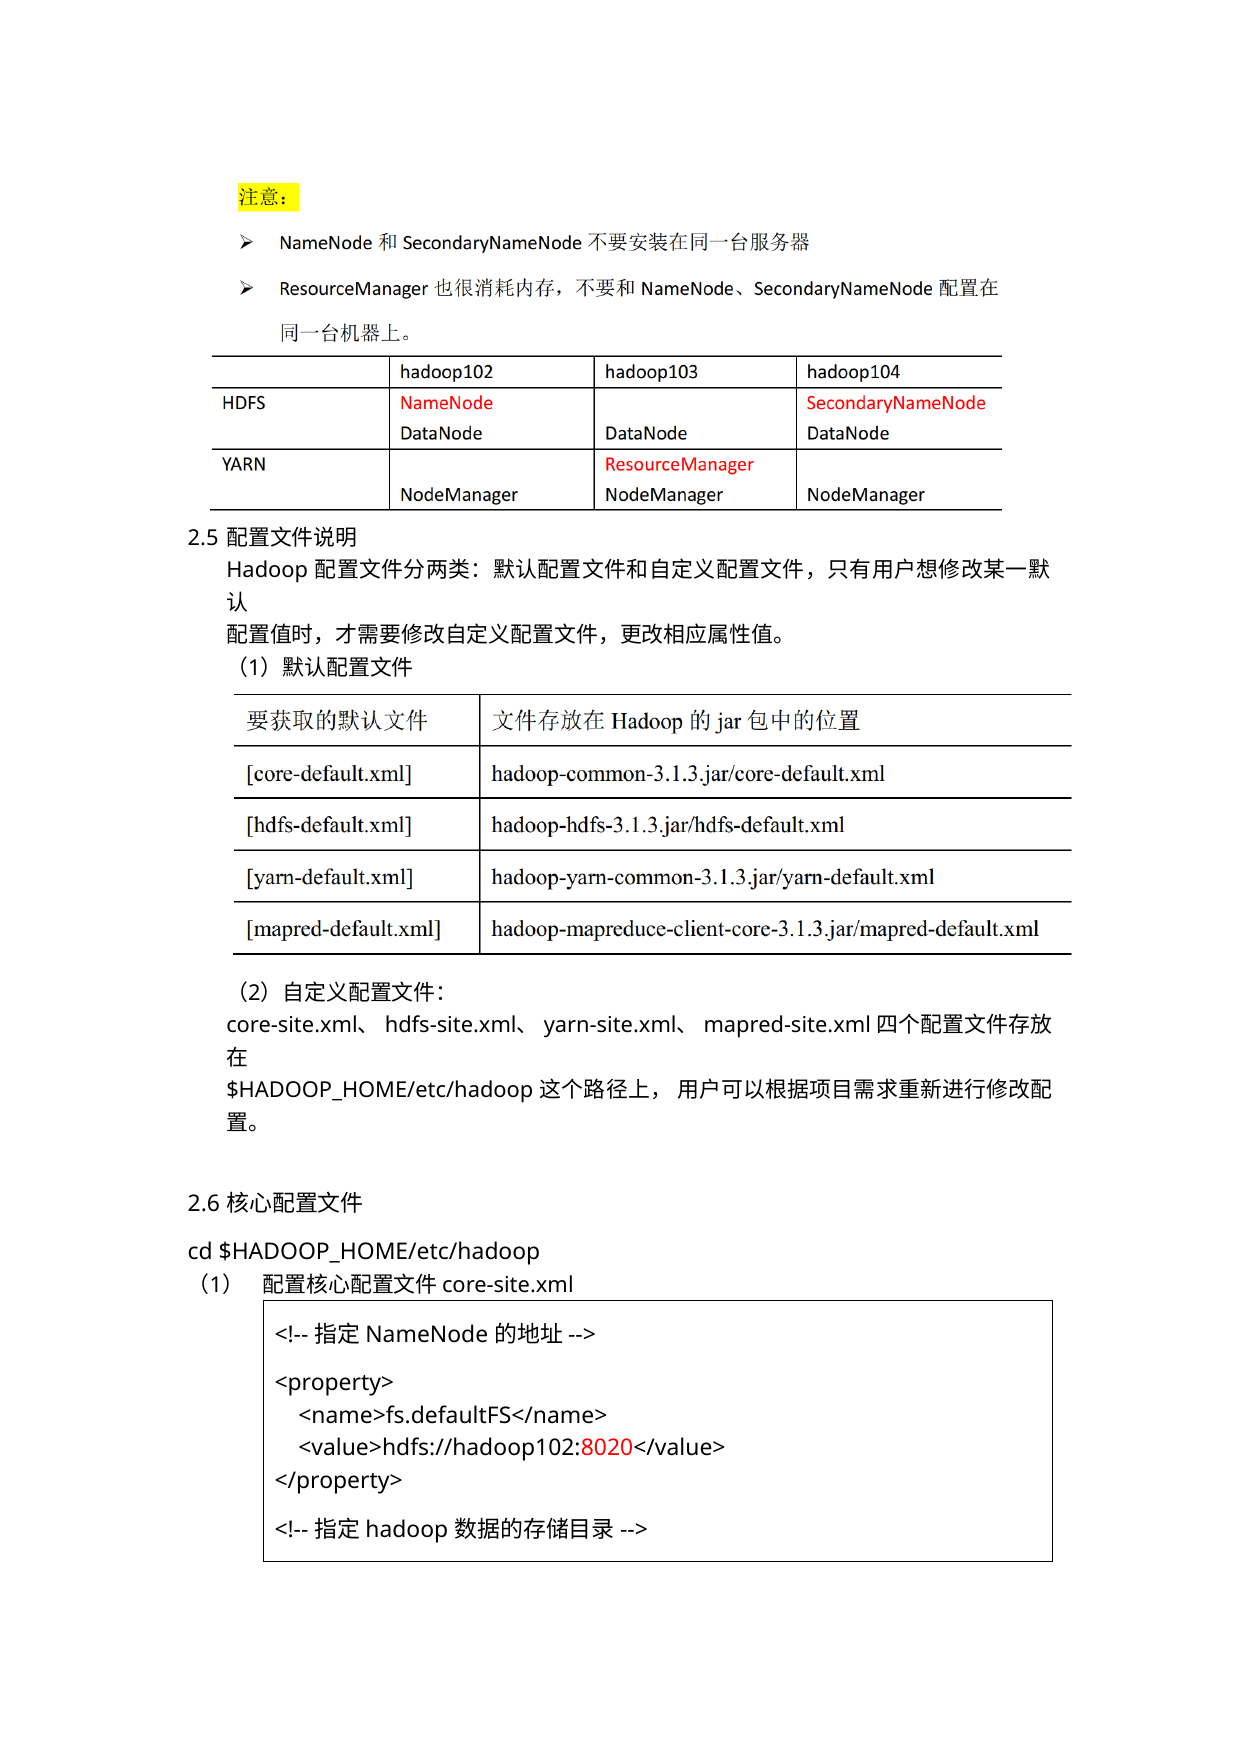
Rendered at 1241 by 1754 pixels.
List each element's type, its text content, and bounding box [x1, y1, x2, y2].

picture [187, 162, 1053, 518]
list 配置核心配置文件core-site.xml [187, 1267, 1053, 1299]
list （1）默认配置文件 [226, 649, 1053, 682]
list 核心配置文件 [187, 1169, 1053, 1234]
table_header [264, 1301, 1052, 1561]
list （2）自定义配置文件： [226, 974, 1053, 1007]
list core-site.xml、 hdfs-site.xml、 yarn-site.xml、 mapred-site.xml 四个配置文件存放在 [226, 1007, 1053, 1072]
list 配置值时，才需要修改自定义配置文件，更改相应属性值。 [226, 617, 1053, 649]
text cd $HADOOP_HOME/etc/hadoop [187, 1234, 1053, 1267]
picture [226, 682, 1092, 963]
list Hadoop 配置文件分两类：默认配置文件和自定义配置文件，只有用户想修改某一默认 [226, 552, 1053, 617]
list 配置文件说明 [187, 519, 1053, 552]
list $HADOOP_HOME/etc/hadoop 这个路径上， 用户可以根据项目需求重新进行修改配置。 [226, 1072, 1053, 1137]
